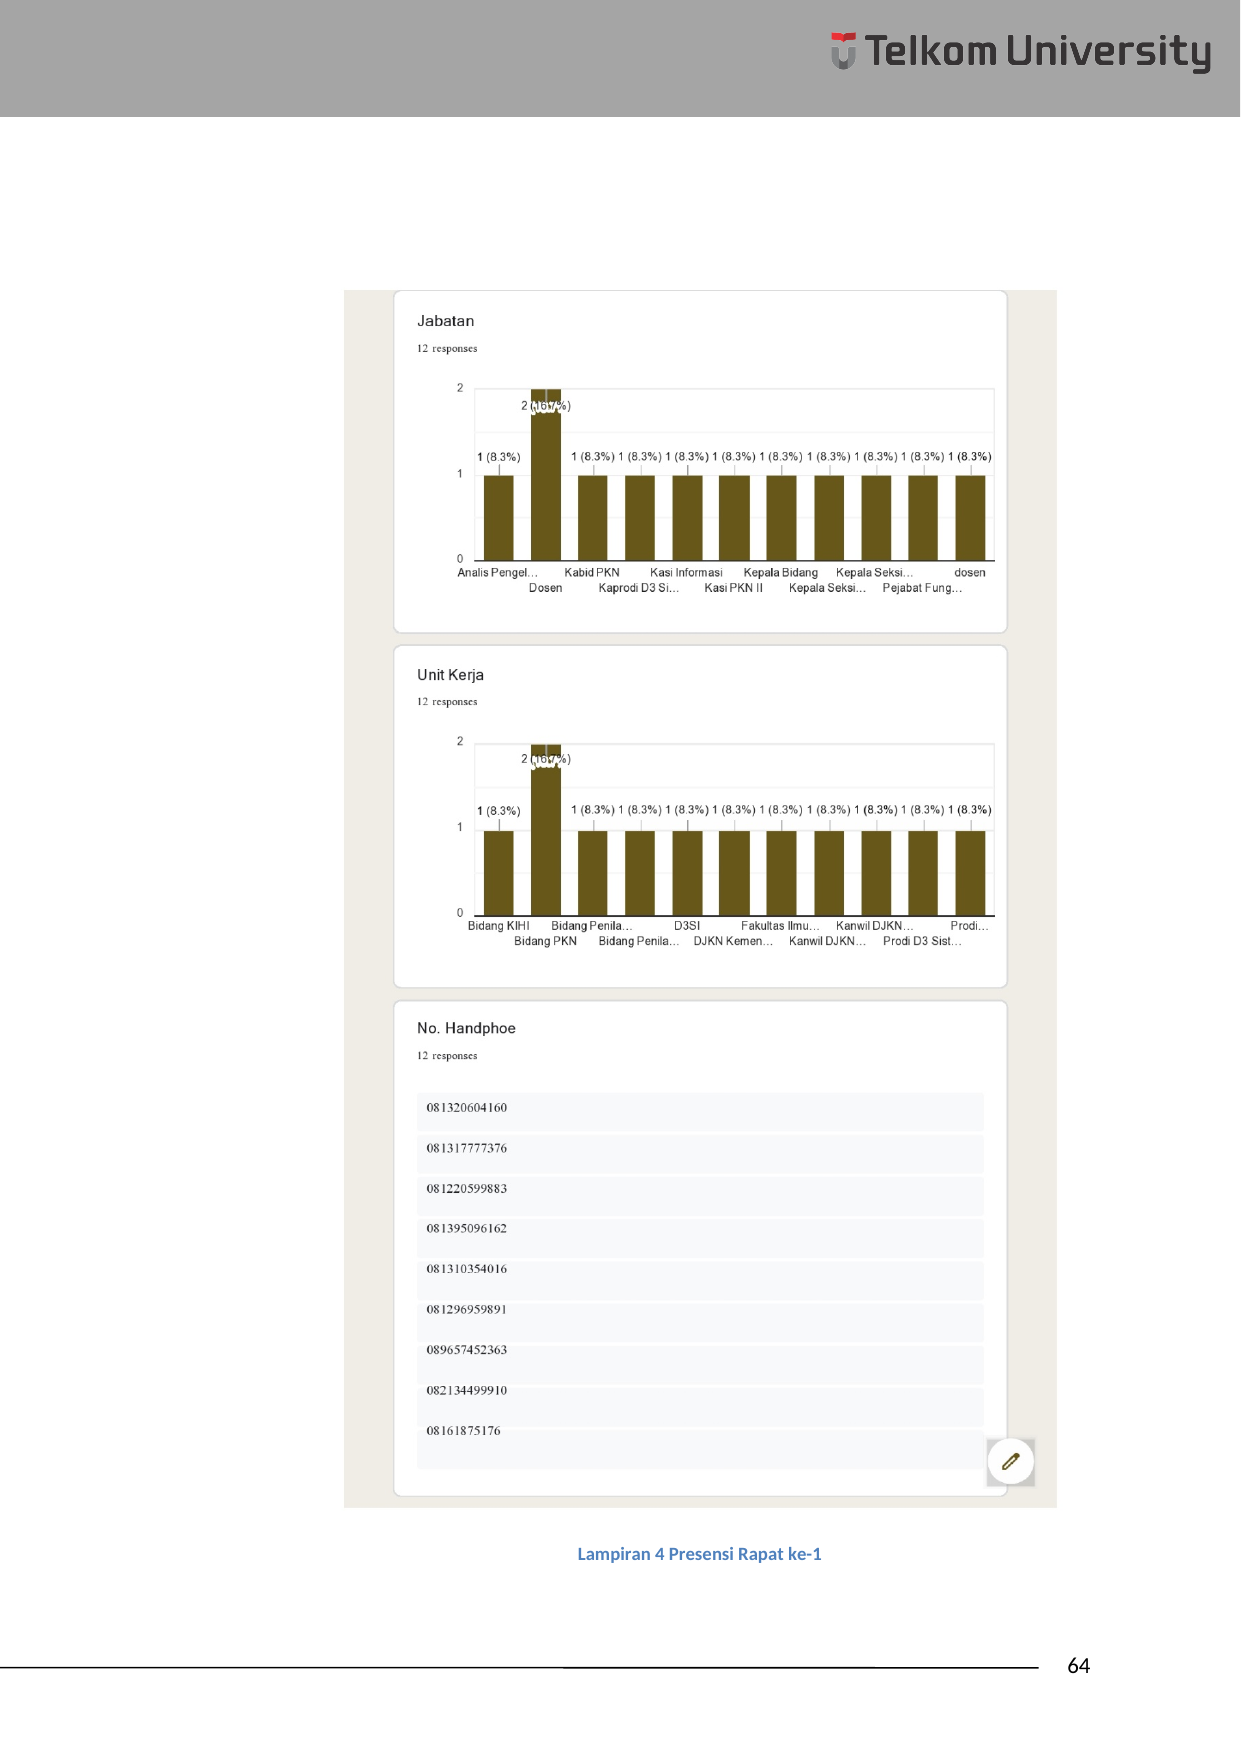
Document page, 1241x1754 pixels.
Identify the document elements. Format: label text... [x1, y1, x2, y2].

picture [308, 254, 1091, 1542]
picture [831, 32, 1211, 74]
